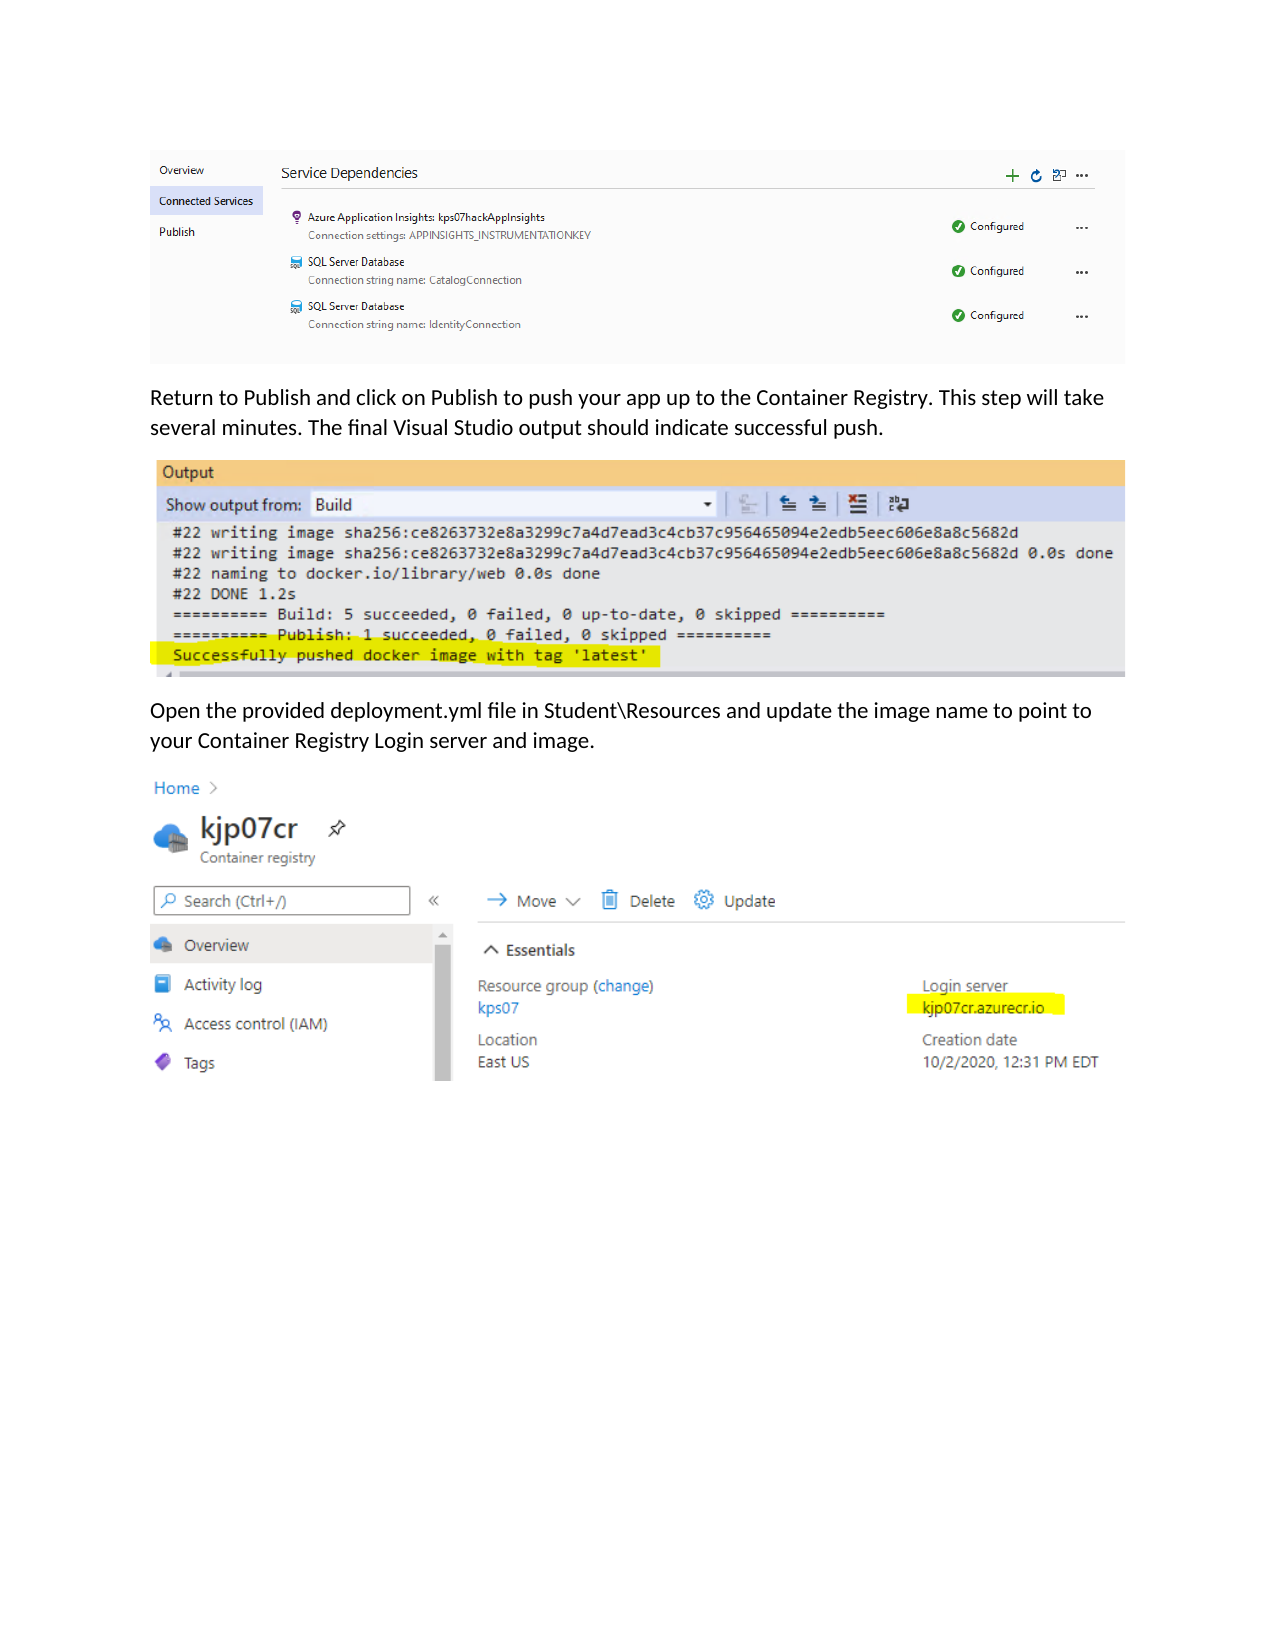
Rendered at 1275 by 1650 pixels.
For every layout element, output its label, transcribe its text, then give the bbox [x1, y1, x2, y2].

text Open the provided deployment.yml file in Student\Resources and update the image name to point to your Container Registry Login server and image. [150, 696, 1125, 754]
picture [150, 772, 1125, 1081]
picture [150, 460, 1125, 677]
picture [150, 150, 1125, 364]
text Return to Publish and click on Publish to push your app up to the Container Registry. This step will take several minutes. The final Visual Studio output should indicate successful push. [150, 383, 1125, 441]
